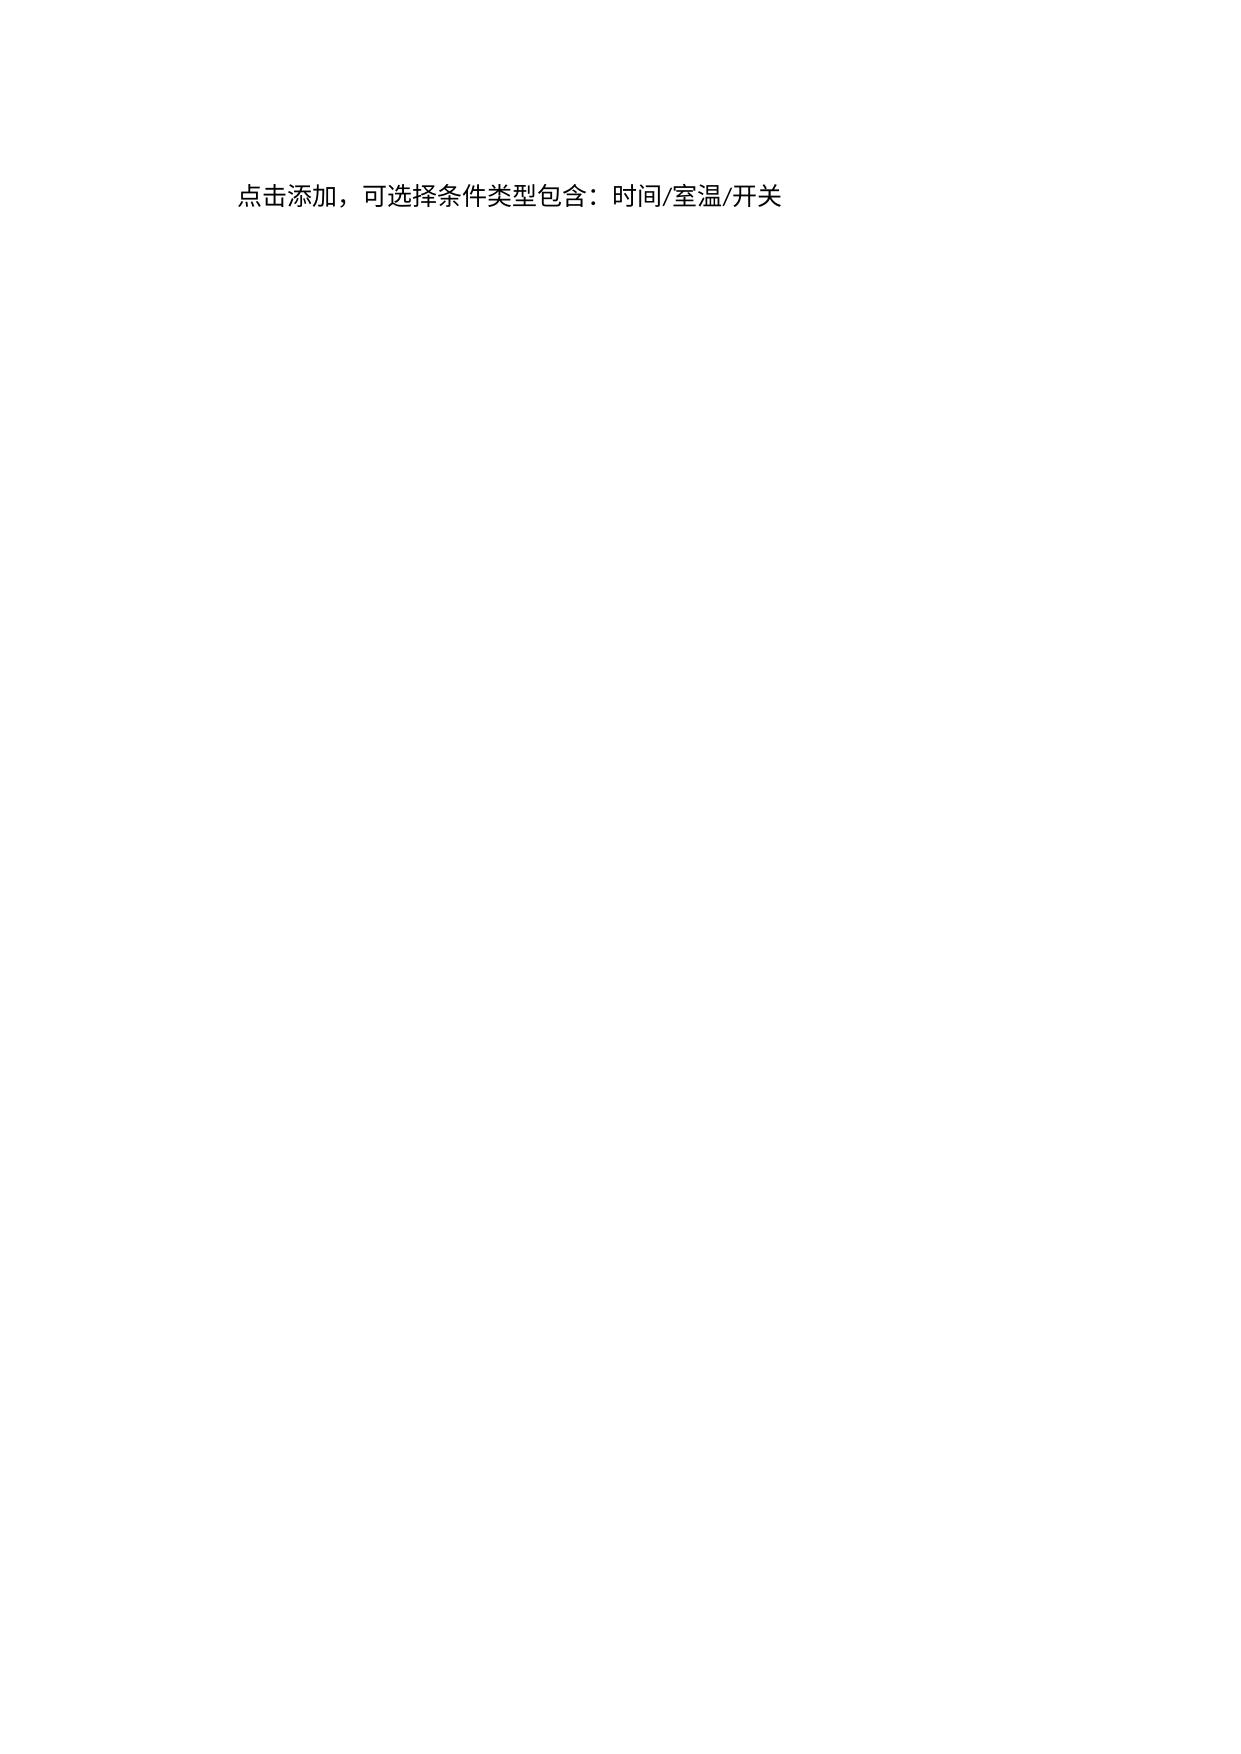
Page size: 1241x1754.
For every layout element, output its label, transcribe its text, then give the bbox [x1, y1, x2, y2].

text 点击添加，可选择条件类型包含：时间/室温/开关 [187, 162, 1042, 227]
